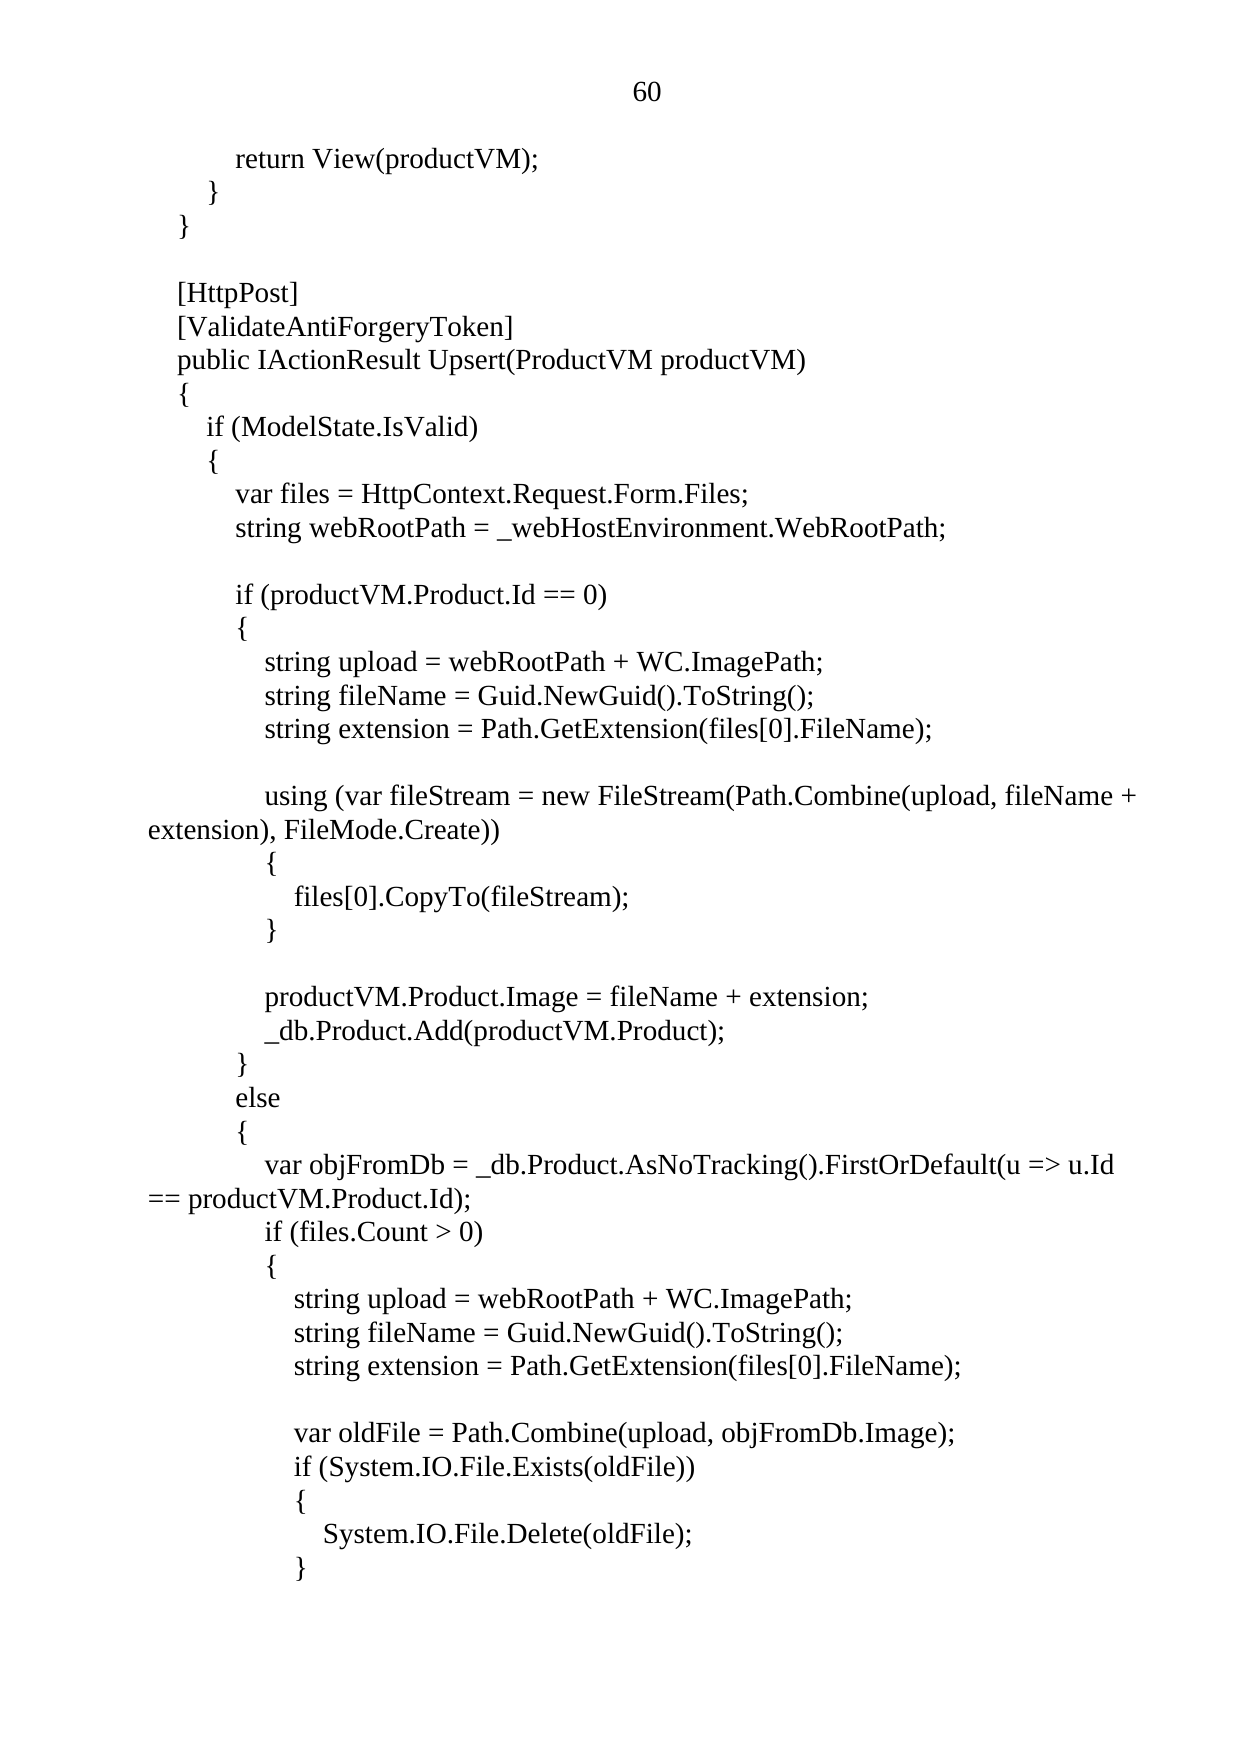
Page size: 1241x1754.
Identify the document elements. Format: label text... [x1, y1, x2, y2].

list string fileName = Guid.NewGuid().ToString(); [148, 678, 1146, 711]
list else [148, 1080, 1146, 1114]
list public IActionResult Upsert(ProductVM productVM) [148, 342, 1146, 376]
list } [148, 208, 1146, 242]
list } [148, 912, 1146, 946]
list if (files.Count > 0) [148, 1214, 1146, 1248]
list [ValidateAntiForgeryToken] [148, 309, 1146, 342]
list [HttpPost] [148, 275, 1146, 309]
list if (ModelState.IsValid) [148, 409, 1146, 443]
list } [148, 1550, 1146, 1583]
list string webRootPath = _webHostEnvironment.WebRootPath; [148, 510, 1146, 543]
list var files = HttpContext.Request.Form.Files; [148, 476, 1146, 510]
list { [148, 376, 1146, 409]
list { [148, 845, 1146, 879]
list if (System.IO.File.Exists(oldFile)) [148, 1449, 1146, 1483]
list } [148, 174, 1146, 208]
list productVM.Product.Image = fileName + extension; [148, 979, 1146, 1013]
list if (productVM.Product.Id == 0) [148, 577, 1146, 611]
list { [148, 1114, 1146, 1147]
list return View(productVM); [148, 141, 1146, 174]
list string upload = webRootPath + WC.ImagePath; [148, 1281, 1146, 1315]
list { [148, 443, 1146, 476]
list string upload = webRootPath + WC.ImagePath; [148, 644, 1146, 678]
list { [148, 1483, 1146, 1516]
list var oldFile = Path.Combine(upload, objFromDb.Image); [148, 1416, 1146, 1449]
list _db.Product.Add(productVM.Product); [148, 1013, 1146, 1047]
list string fileName = Guid.NewGuid().ToString(); [148, 1315, 1146, 1348]
list System.IO.File.Delete(oldFile); [148, 1516, 1146, 1550]
list { [148, 1248, 1146, 1281]
list string extension = Path.GetExtension(files[0].FileName); [148, 711, 1146, 745]
list using (var fileStream = new FileStream(Path.Combine(upload, fileName + extension), FileMode.Create)) [148, 778, 1146, 845]
list files[0].CopyTo(fileStream); [148, 879, 1146, 912]
list var objFromDb = _db.Product.AsNoTracking().FirstOrDefault(u => u.Id == productVM.Product.Id); [148, 1147, 1146, 1214]
list } [148, 1047, 1146, 1080]
list { [148, 611, 1146, 644]
list string extension = Path.GetExtension(files[0].FileName); [148, 1348, 1146, 1382]
